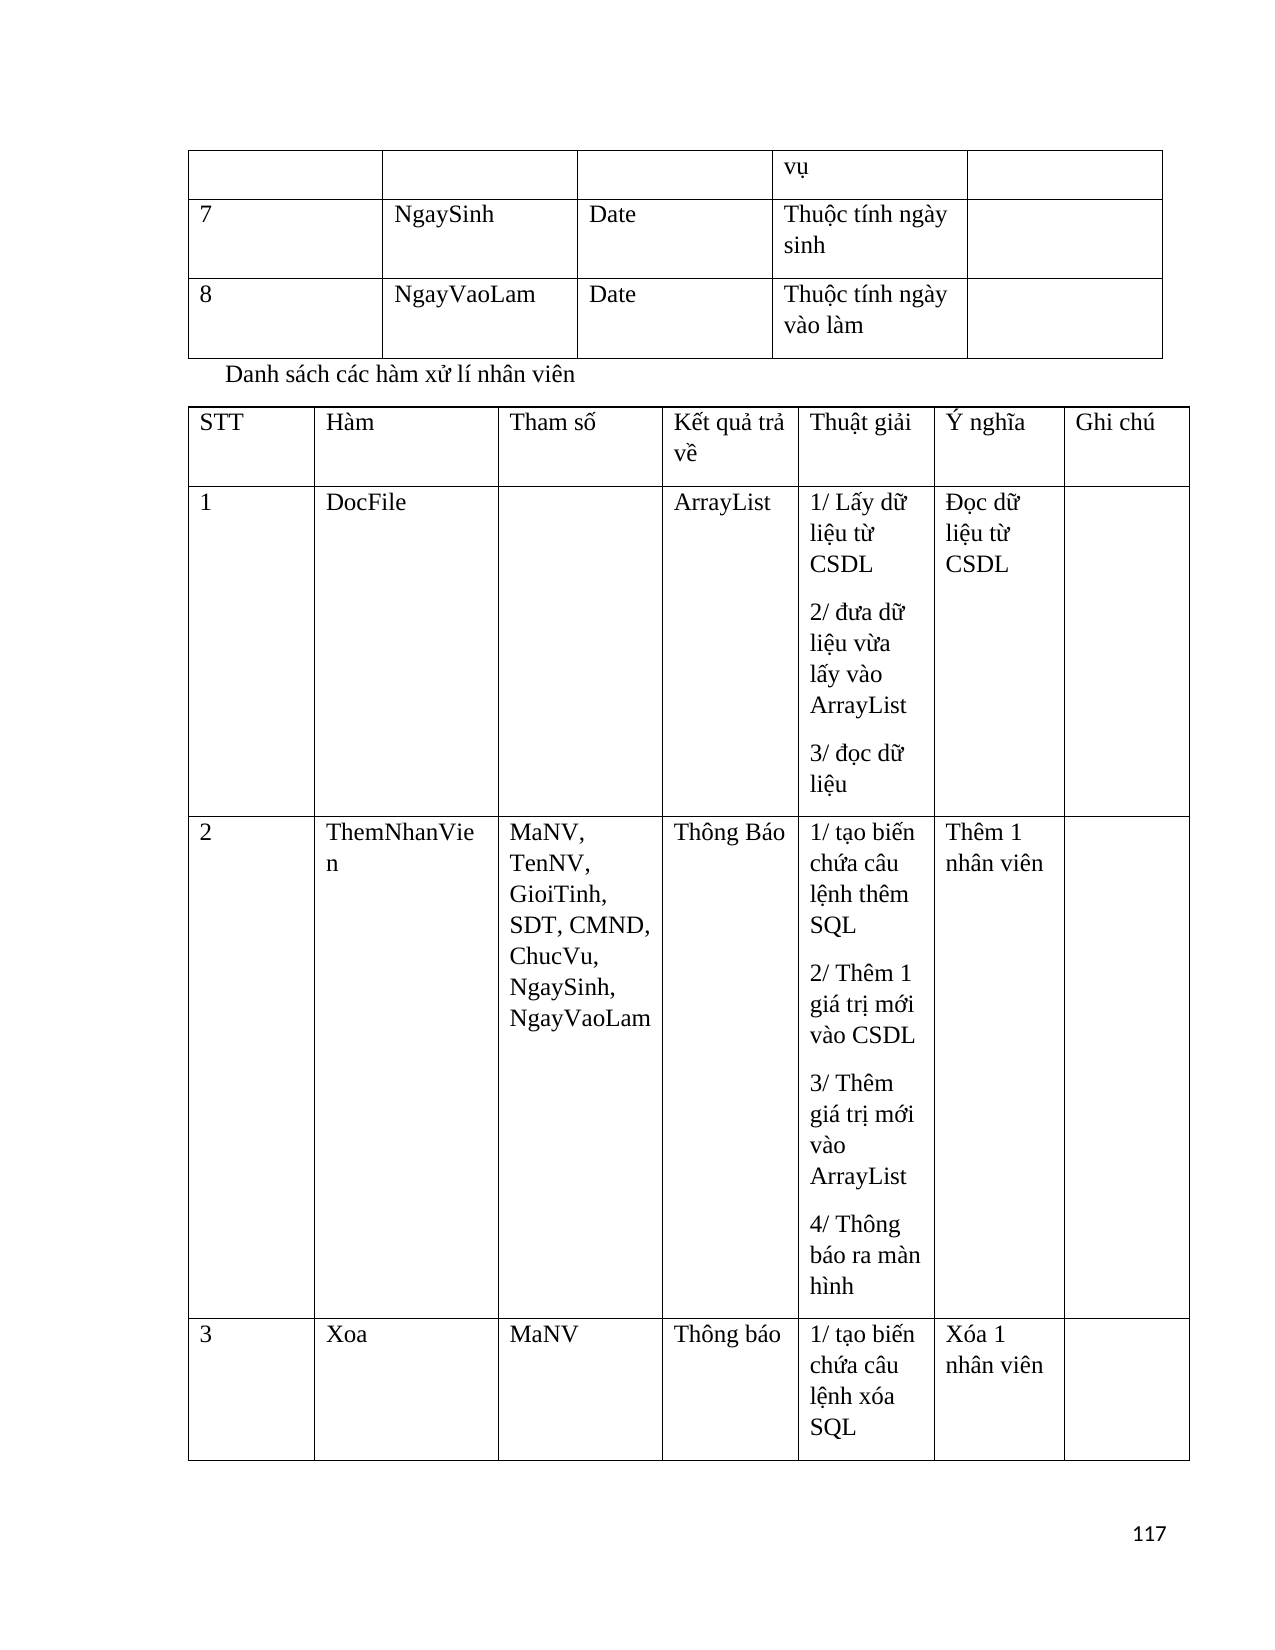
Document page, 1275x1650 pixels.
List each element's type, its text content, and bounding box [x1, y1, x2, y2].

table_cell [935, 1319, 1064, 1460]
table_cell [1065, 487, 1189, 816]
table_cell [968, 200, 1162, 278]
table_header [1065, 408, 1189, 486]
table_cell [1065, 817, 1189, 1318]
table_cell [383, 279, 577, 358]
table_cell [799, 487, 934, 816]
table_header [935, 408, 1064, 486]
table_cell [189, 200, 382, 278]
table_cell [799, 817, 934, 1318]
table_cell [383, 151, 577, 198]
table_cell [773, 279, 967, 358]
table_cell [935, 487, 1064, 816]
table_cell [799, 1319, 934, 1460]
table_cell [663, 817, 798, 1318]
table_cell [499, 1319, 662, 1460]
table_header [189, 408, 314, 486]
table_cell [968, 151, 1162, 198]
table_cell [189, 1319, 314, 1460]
list Danh sách các hàm xử lí nhân viên [225, 359, 1167, 387]
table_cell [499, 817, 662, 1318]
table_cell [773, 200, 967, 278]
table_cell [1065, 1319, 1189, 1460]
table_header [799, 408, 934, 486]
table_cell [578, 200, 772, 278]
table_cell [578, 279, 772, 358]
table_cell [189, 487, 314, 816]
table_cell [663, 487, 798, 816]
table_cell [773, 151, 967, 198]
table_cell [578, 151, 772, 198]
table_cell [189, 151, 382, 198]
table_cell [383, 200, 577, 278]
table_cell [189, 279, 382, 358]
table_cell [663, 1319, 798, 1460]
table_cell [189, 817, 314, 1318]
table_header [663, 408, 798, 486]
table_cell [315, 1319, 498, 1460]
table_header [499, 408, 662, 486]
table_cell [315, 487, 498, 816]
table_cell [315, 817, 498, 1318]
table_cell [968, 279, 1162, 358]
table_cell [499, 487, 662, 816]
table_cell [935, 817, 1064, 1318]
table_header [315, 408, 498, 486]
